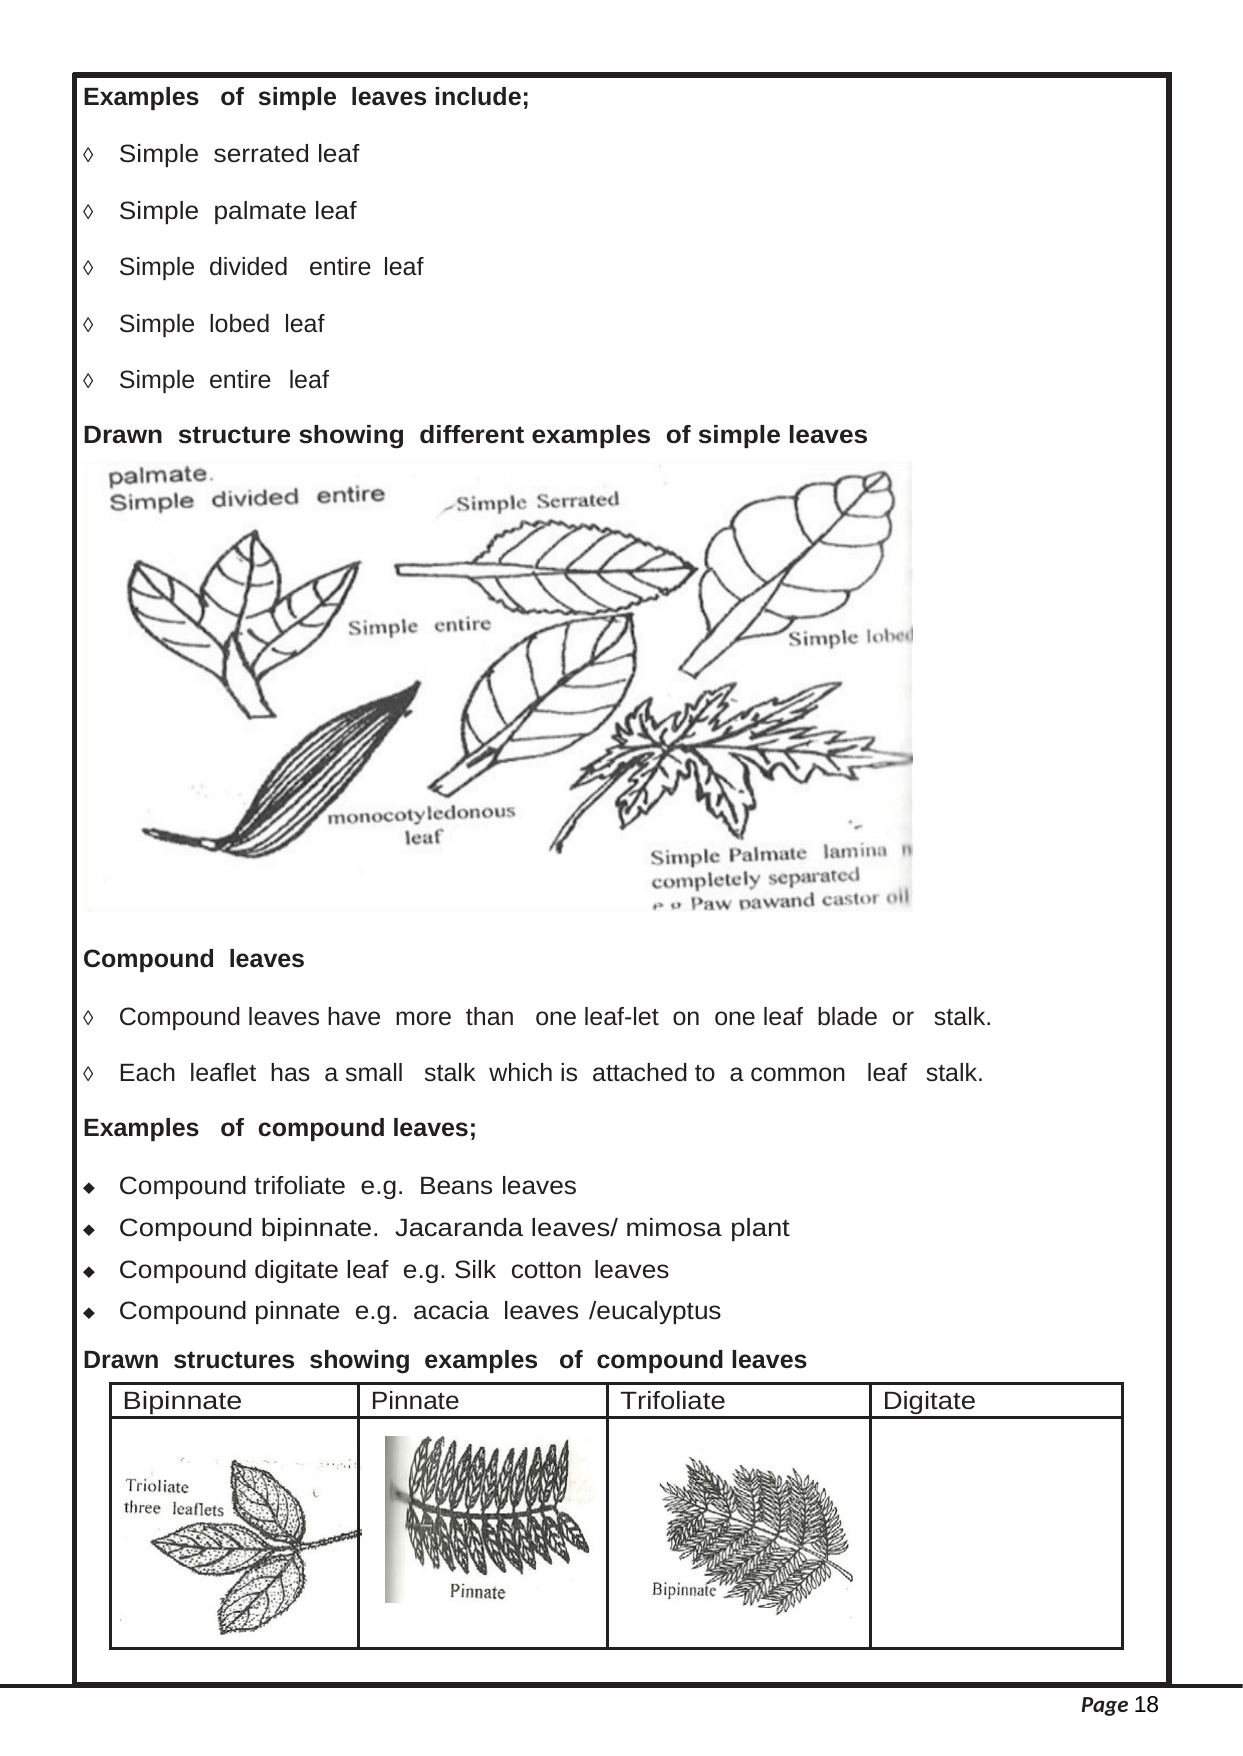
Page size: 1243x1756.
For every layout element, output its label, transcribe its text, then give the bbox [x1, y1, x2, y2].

table_header Bipinnate [112, 1385, 357, 1416]
list Simple serrated leaf [83, 139, 1243, 168]
list Compound bipinnate. Jacaranda leaves/ mimosa plant [83, 1213, 1243, 1242]
table_cell [609, 1419, 869, 1647]
list Simple palmate leaf [83, 196, 1243, 225]
list Each leaflet has a small stalk which is attached to a common leaf stalk. [83, 1058, 1243, 1087]
subtitle Drawn structure showing different examples of simple leaves [83, 420, 1243, 449]
list Simple divided entire leaf [83, 252, 1243, 281]
subtitle Examples of simple leaves include; [83, 82, 1243, 110]
list Compound pinnate e.g. acacia leaves /eucalyptus [83, 1296, 1243, 1325]
table_cell [112, 1419, 357, 1647]
table_cell [360, 1419, 606, 1647]
subtitle Drawn structures showing examples of compound leaves [83, 1345, 1243, 1374]
list Compound trifoliate e.g. Beans leaves [83, 1171, 1243, 1200]
list Simple entire leaf [83, 365, 1243, 394]
picture [85, 462, 913, 912]
list Compound digitate leaf e.g. Silk cotton leaves [83, 1255, 1243, 1283]
table_cell [872, 1419, 1121, 1647]
list Simple lobed leaf [83, 309, 1243, 337]
subtitle Examples of compound leaves; [83, 1113, 1243, 1142]
text Compound leaves [83, 944, 1243, 973]
table_header Trifoliate [609, 1385, 869, 1416]
list Compound leaves have more than one leaf-let on one leaf blade or stalk. [83, 1002, 1243, 1031]
table_header Pinnate [360, 1385, 606, 1416]
table_header Digitate [872, 1385, 1121, 1416]
